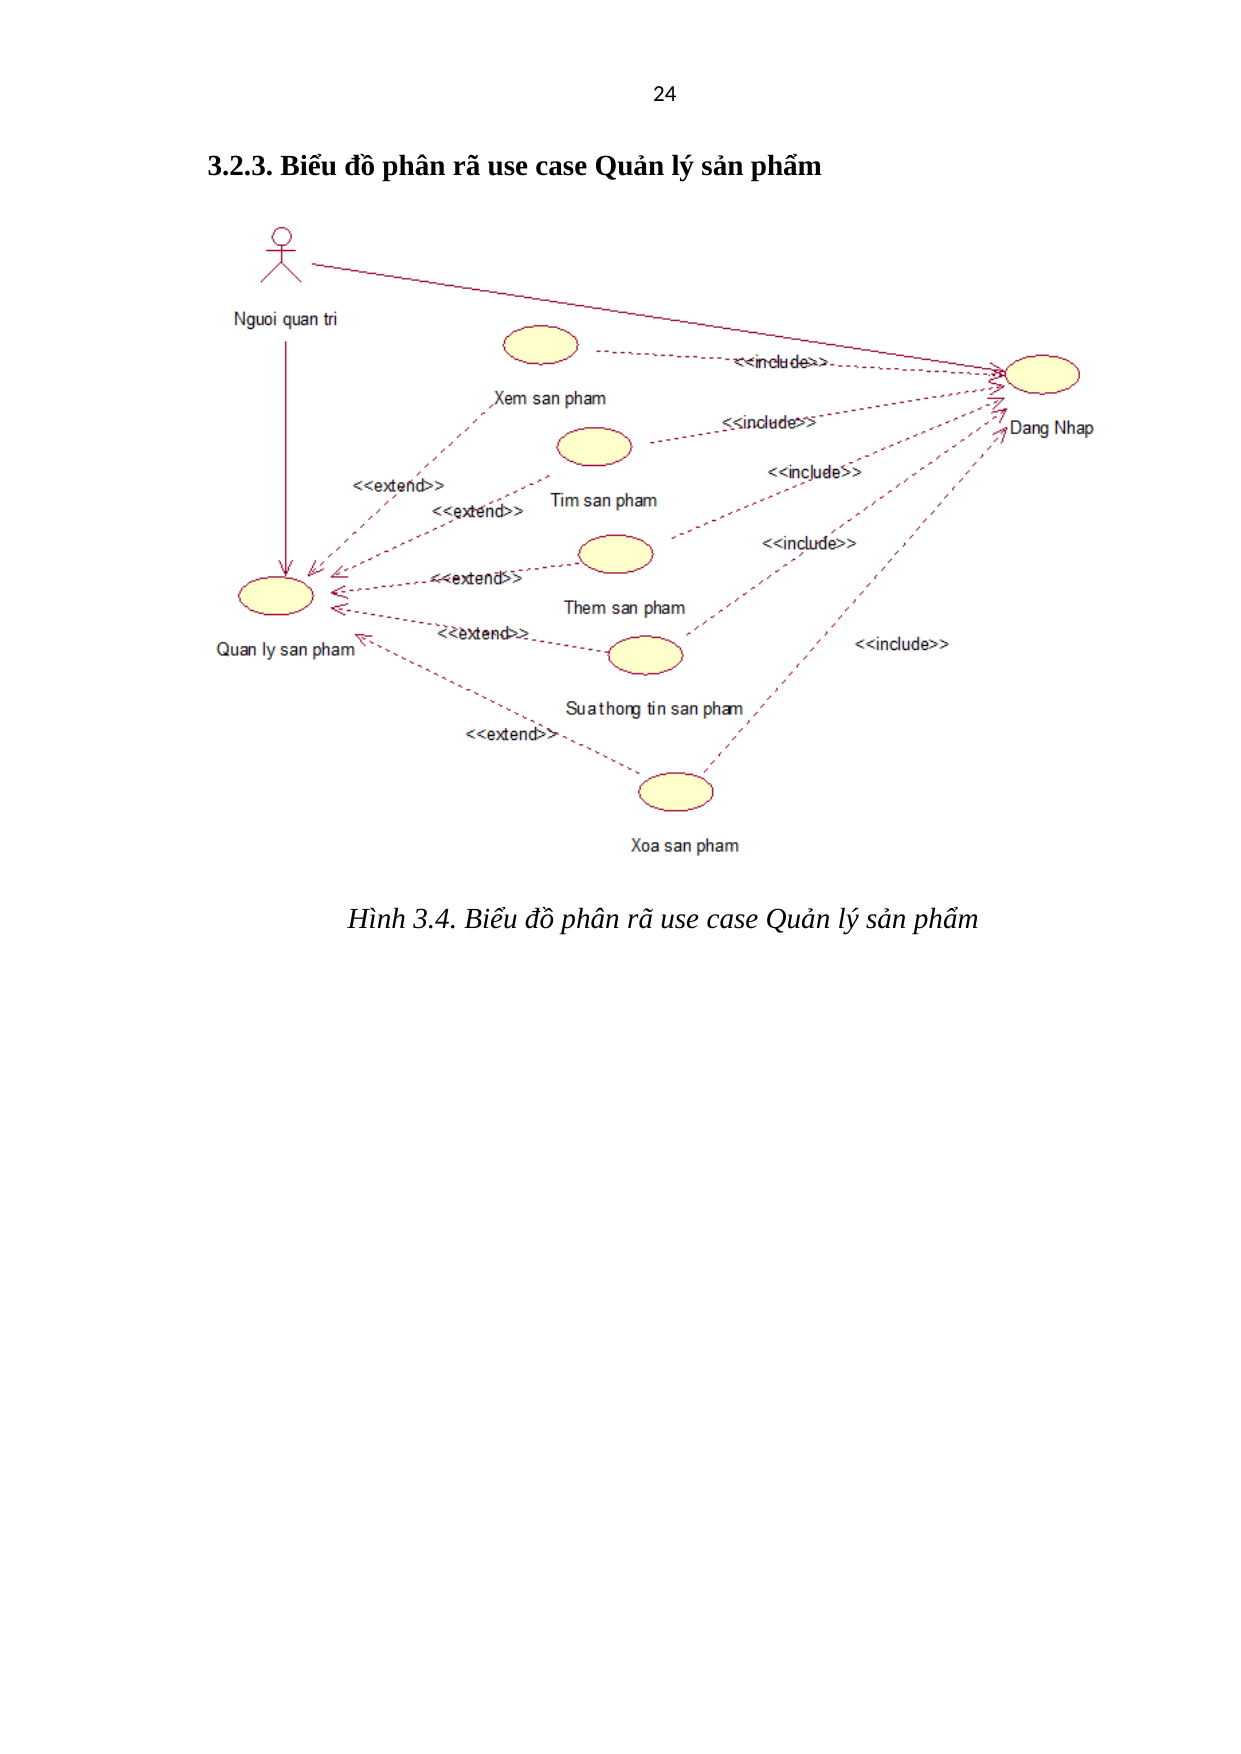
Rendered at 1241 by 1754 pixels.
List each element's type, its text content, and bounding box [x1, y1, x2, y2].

subtitle 3.2.3. Biểu đồ phân rã use case Quản lý sản phẩm [207, 148, 1122, 181]
picture [206, 199, 1123, 876]
text Hình 3.4. Biểu đồ phân rã use case Quản lý sản phẩm [207, 902, 1122, 935]
